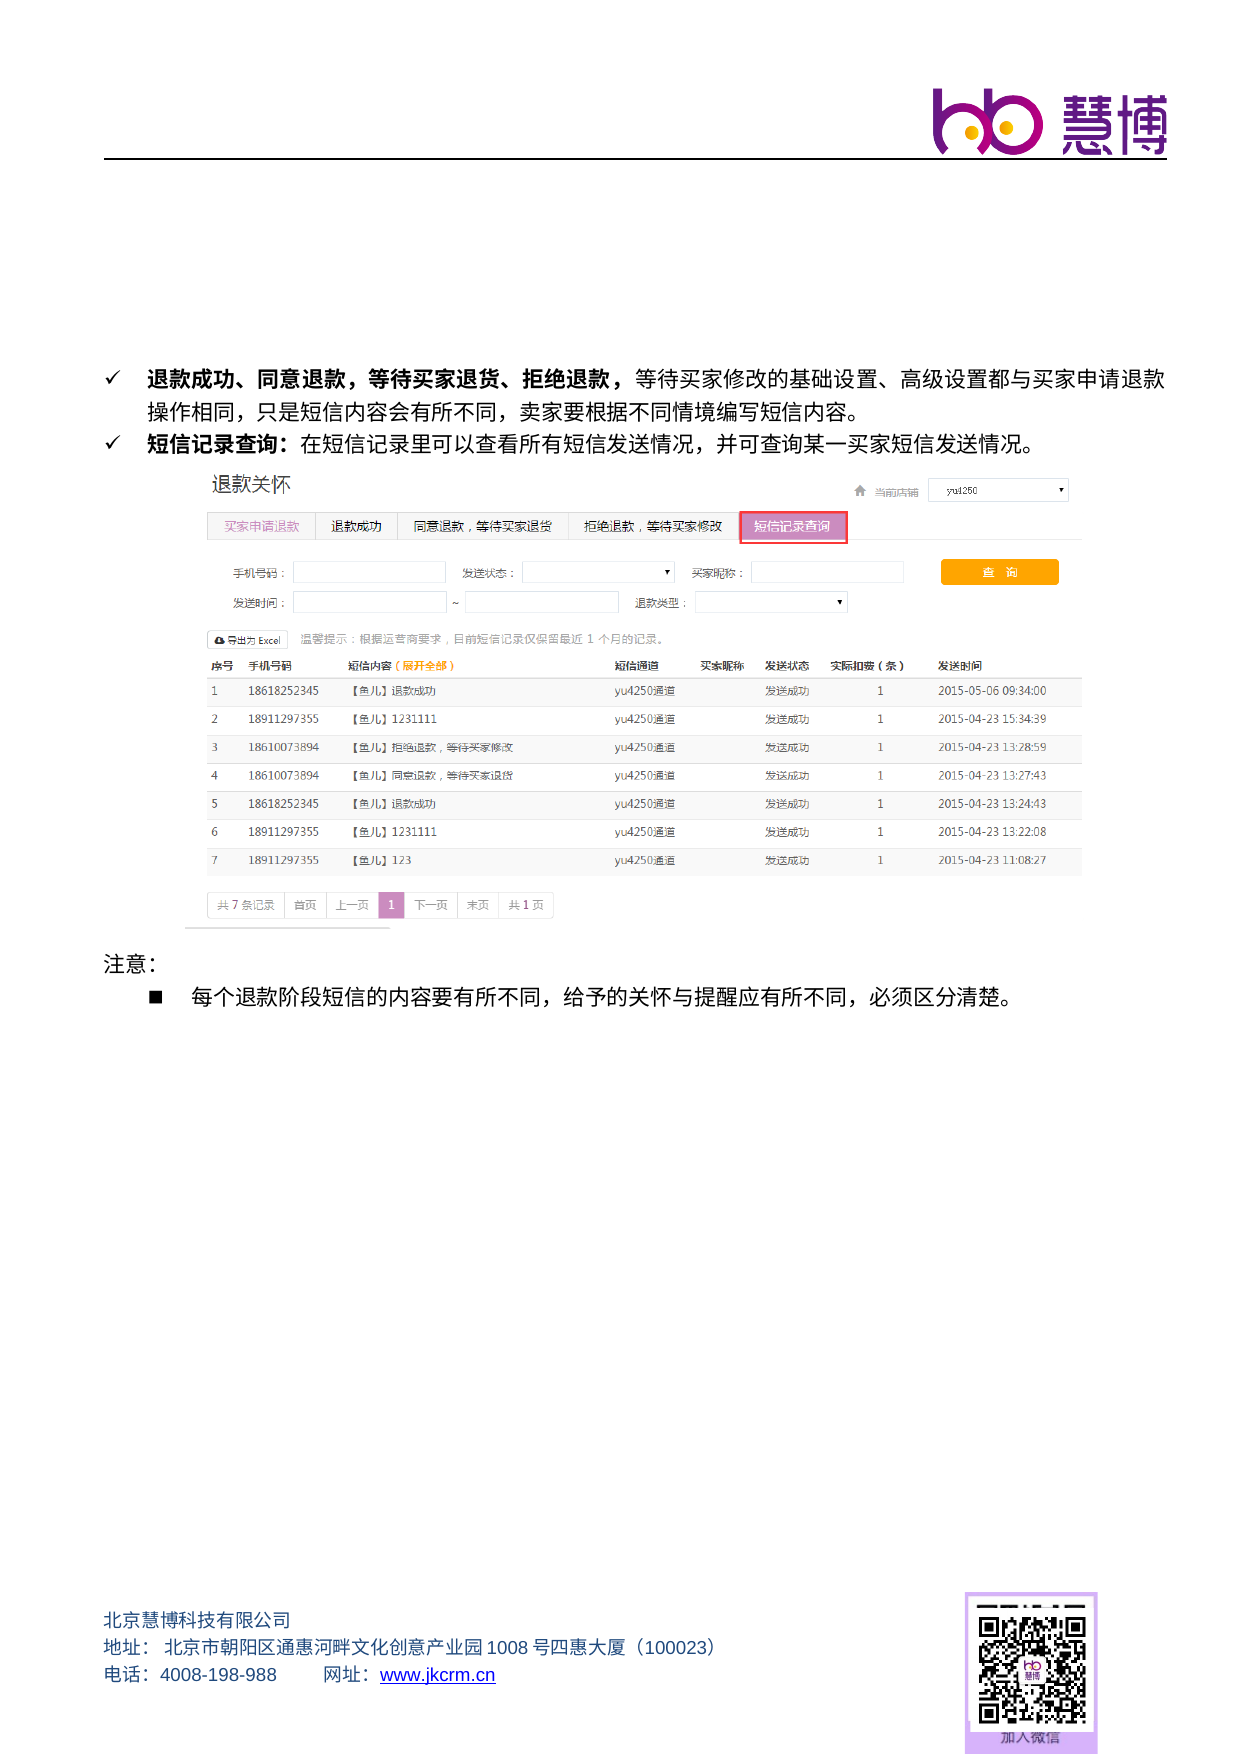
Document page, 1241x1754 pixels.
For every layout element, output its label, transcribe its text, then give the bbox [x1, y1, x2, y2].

list 短信记录查询：在短信记录里可以查看所有短信发送情况，并可查询某一买家短信发送情况。 [103, 427, 1167, 459]
picture [933, 88, 1167, 156]
text 注意： [103, 947, 1167, 979]
picture [185, 459, 1085, 929]
picture [964, 1592, 1098, 1754]
list 退款成功、同意退款，等待买家退货、拒绝退款，等待买家修改的基础设置、高级设置都与买家申请退款操作相同，只是短信内容会有所不同，卖家要根据不同情境编写短信内容。 [103, 362, 1167, 427]
list 每个退款阶段短信的内容要有所不同，给予的关怀与提醒应有所不同，必须区分清楚。 [147, 979, 1167, 1012]
